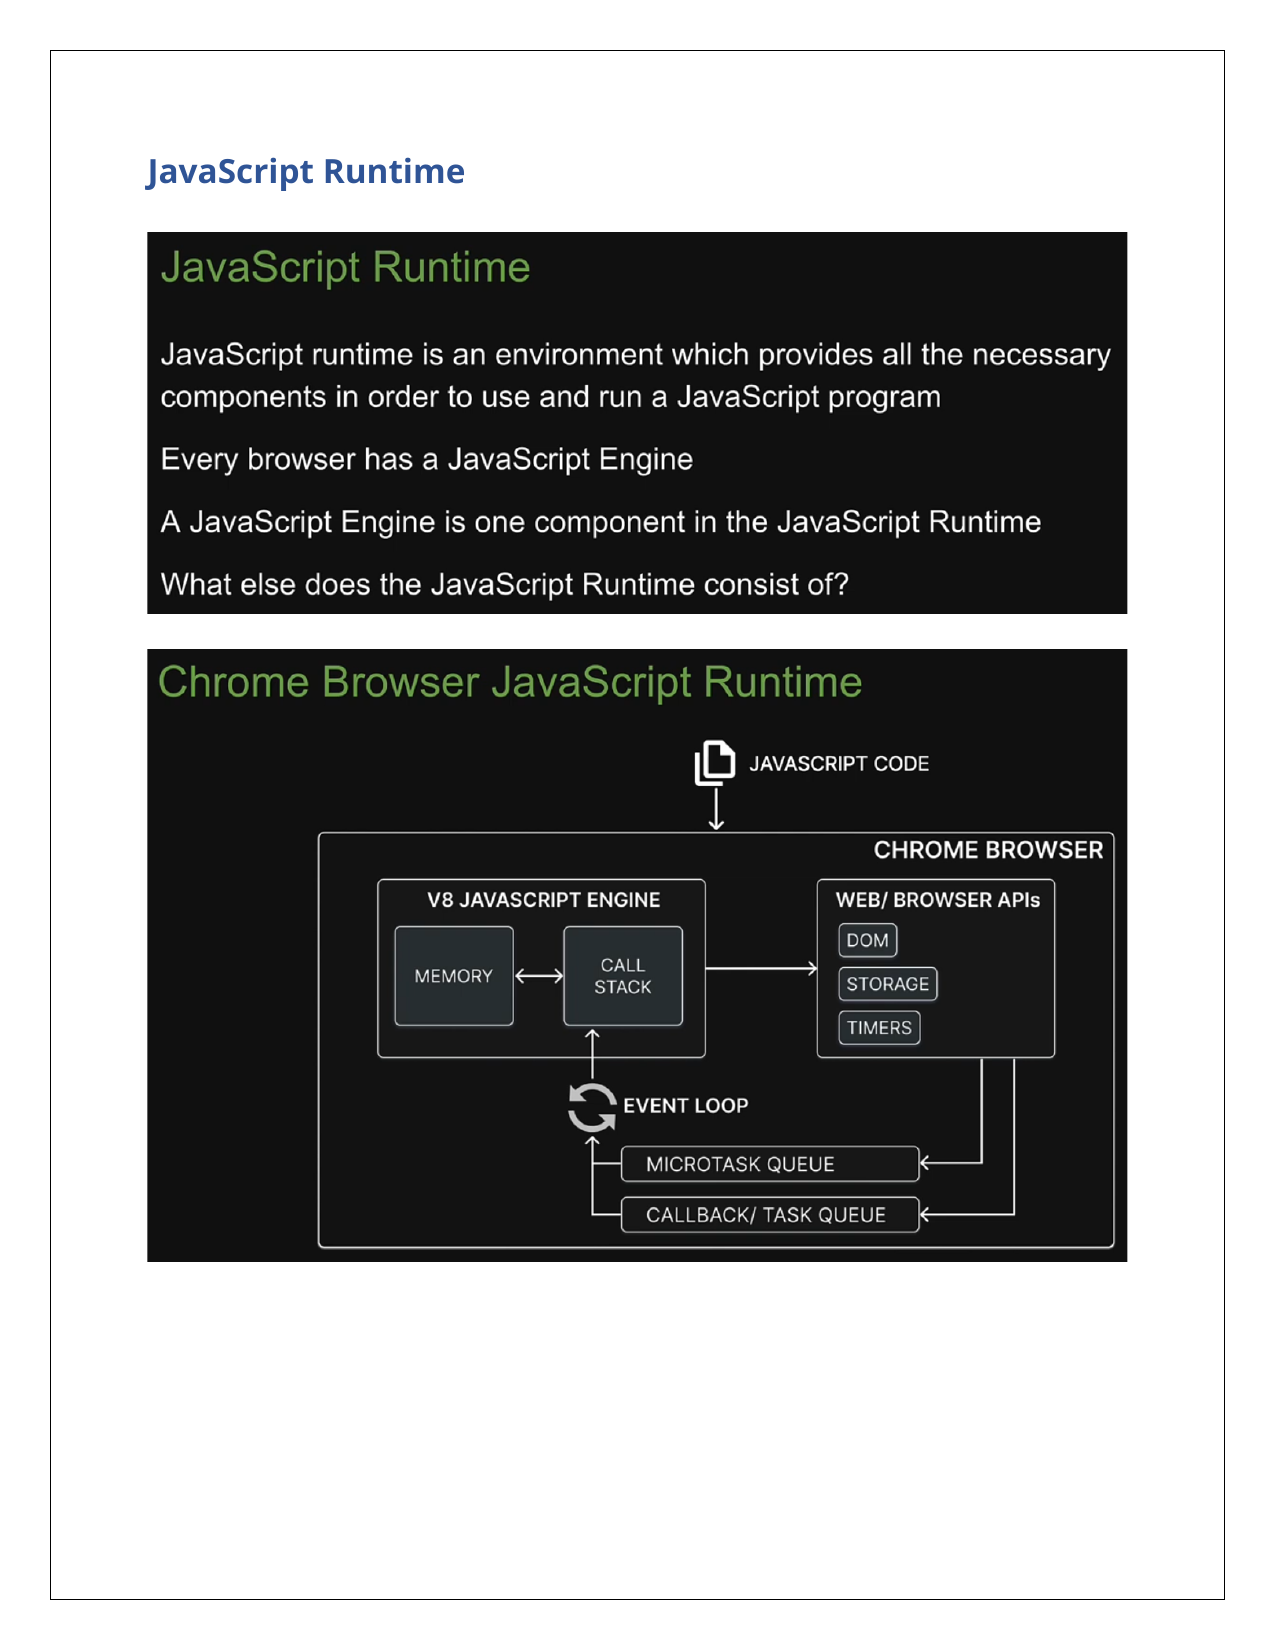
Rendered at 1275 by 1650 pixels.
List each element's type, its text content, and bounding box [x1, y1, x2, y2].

subtitle JavaScript Runtime [147, 147, 1127, 193]
picture [147, 232, 1128, 614]
picture [147, 649, 1128, 1262]
